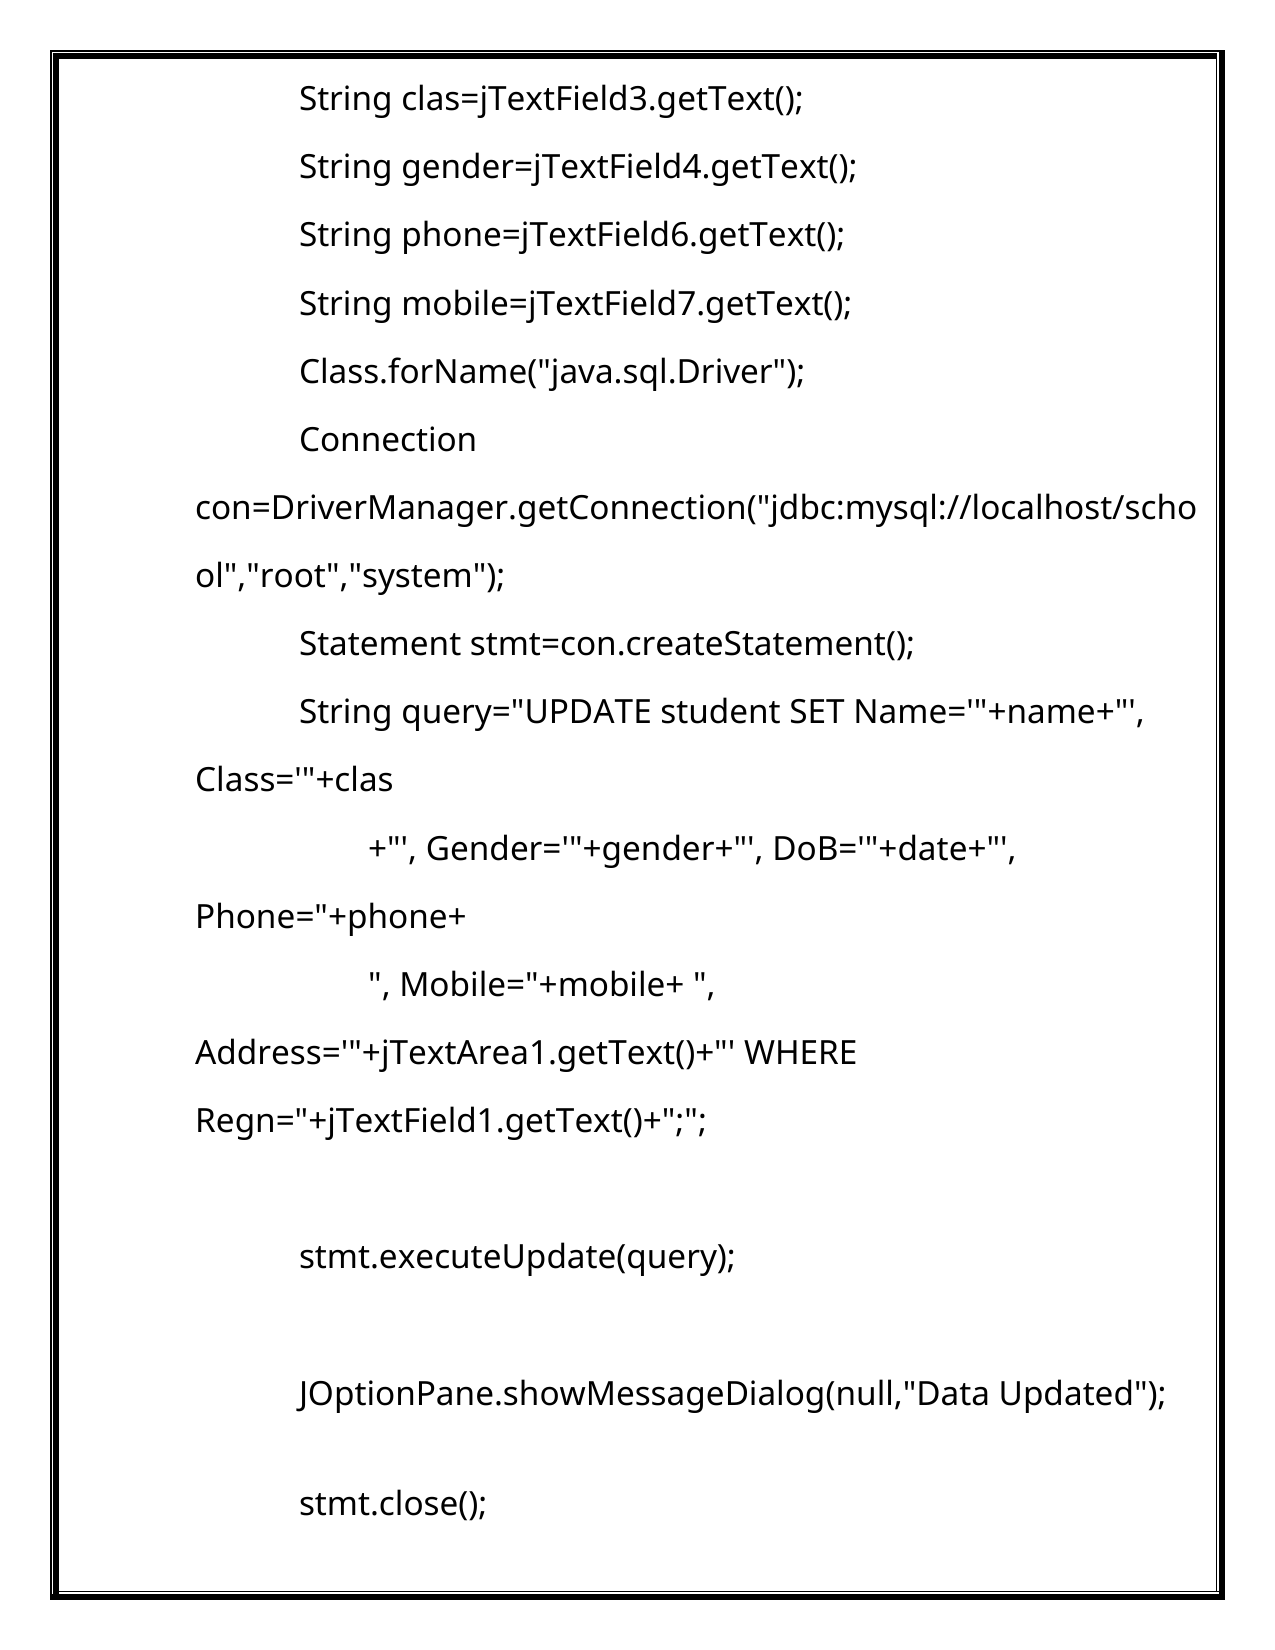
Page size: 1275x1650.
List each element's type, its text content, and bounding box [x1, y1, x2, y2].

list String mobile=jTextField7.getText(); [195, 279, 1200, 325]
list +"', Gender='"+gender+"', DoB='"+date+"', Phone="+phone+ [195, 824, 1200, 938]
list JOptionPane.showMessageDialog(null,"Data Updated"); [195, 1369, 1200, 1415]
list String phone=jTextField6.getText(); [195, 211, 1200, 257]
list String clas=jTextField3.getText(); [195, 75, 1200, 120]
list String query="UPDATE student SET Name='"+name+"', Class='"+clas [195, 688, 1200, 802]
list String gender=jTextField4.getText(); [195, 143, 1200, 188]
list Class.forName("java.sql.Driver"); [195, 347, 1200, 393]
list Connection con=DriverManager.getConnection("jdbc:mysql://localhost/school","root","system"); [195, 416, 1200, 597]
list stmt.executeUpdate(query); [195, 1233, 1200, 1278]
list stmt.close(); [195, 1479, 1200, 1525]
list ", Mobile="+mobile+ ", Address='"+jTextArea1.getText()+"' WHERE Regn="+jTextField1.getText()+";"; [195, 961, 1200, 1142]
list Statement stmt=con.createStatement(); [195, 620, 1200, 665]
